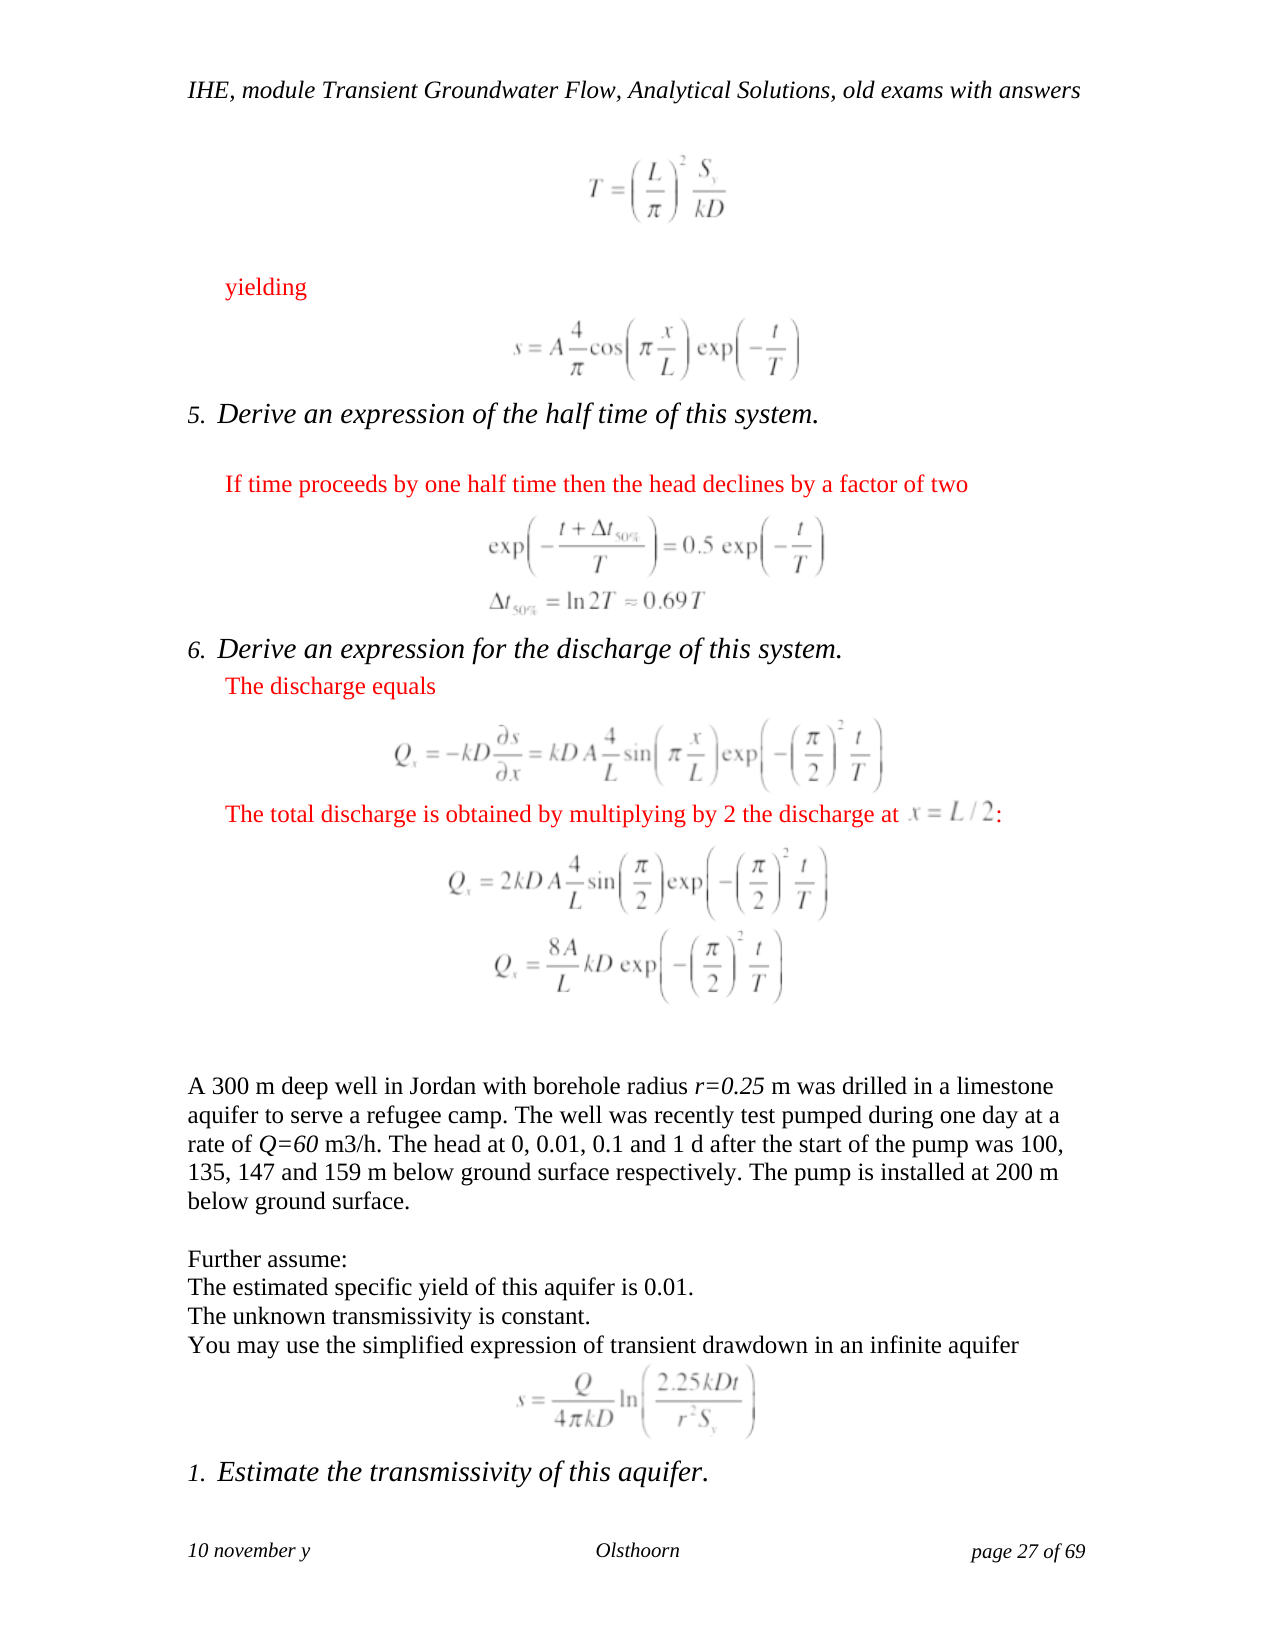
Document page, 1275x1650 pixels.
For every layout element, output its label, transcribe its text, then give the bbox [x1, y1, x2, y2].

text The estimated specific yield of this aquifer is 0.01. [187, 1272, 1087, 1301]
text Further assume: [187, 1244, 1087, 1272]
text If time proceeds by one half time then the head declines by a factor of two [225, 436, 1087, 498]
text yielding [225, 238, 1087, 300]
list Estimate the transmissivity of this aquifer. [187, 1454, 1087, 1487]
text The discharge equals [225, 671, 1087, 700]
text You may use the simplified expression of transient drawdown in an infinite aquifer [187, 1330, 1087, 1359]
list Derive an expression for the discharge of this system. [187, 631, 1087, 665]
list Derive an expression of the half time of this system. [187, 396, 1087, 430]
text The total discharge is obtained by multiplying by 2 the discharge at : [225, 795, 1087, 828]
text A 300 m deep well in Jordan with borehole radius r=0.25 m was drilled in a limestone aquifer to serve a refugee camp. The well was recently test pumped during one day at a rate of Q=60 m3/h. The head at 0, 0.01, 0.1 and 1 d after the start of the pump was 100, 135, 147 and 159 m below ground surface respectively. The pump is installed at 200 m below ground surface. [187, 1071, 1087, 1215]
text The unknown transmissivity is constant. [187, 1301, 1087, 1330]
